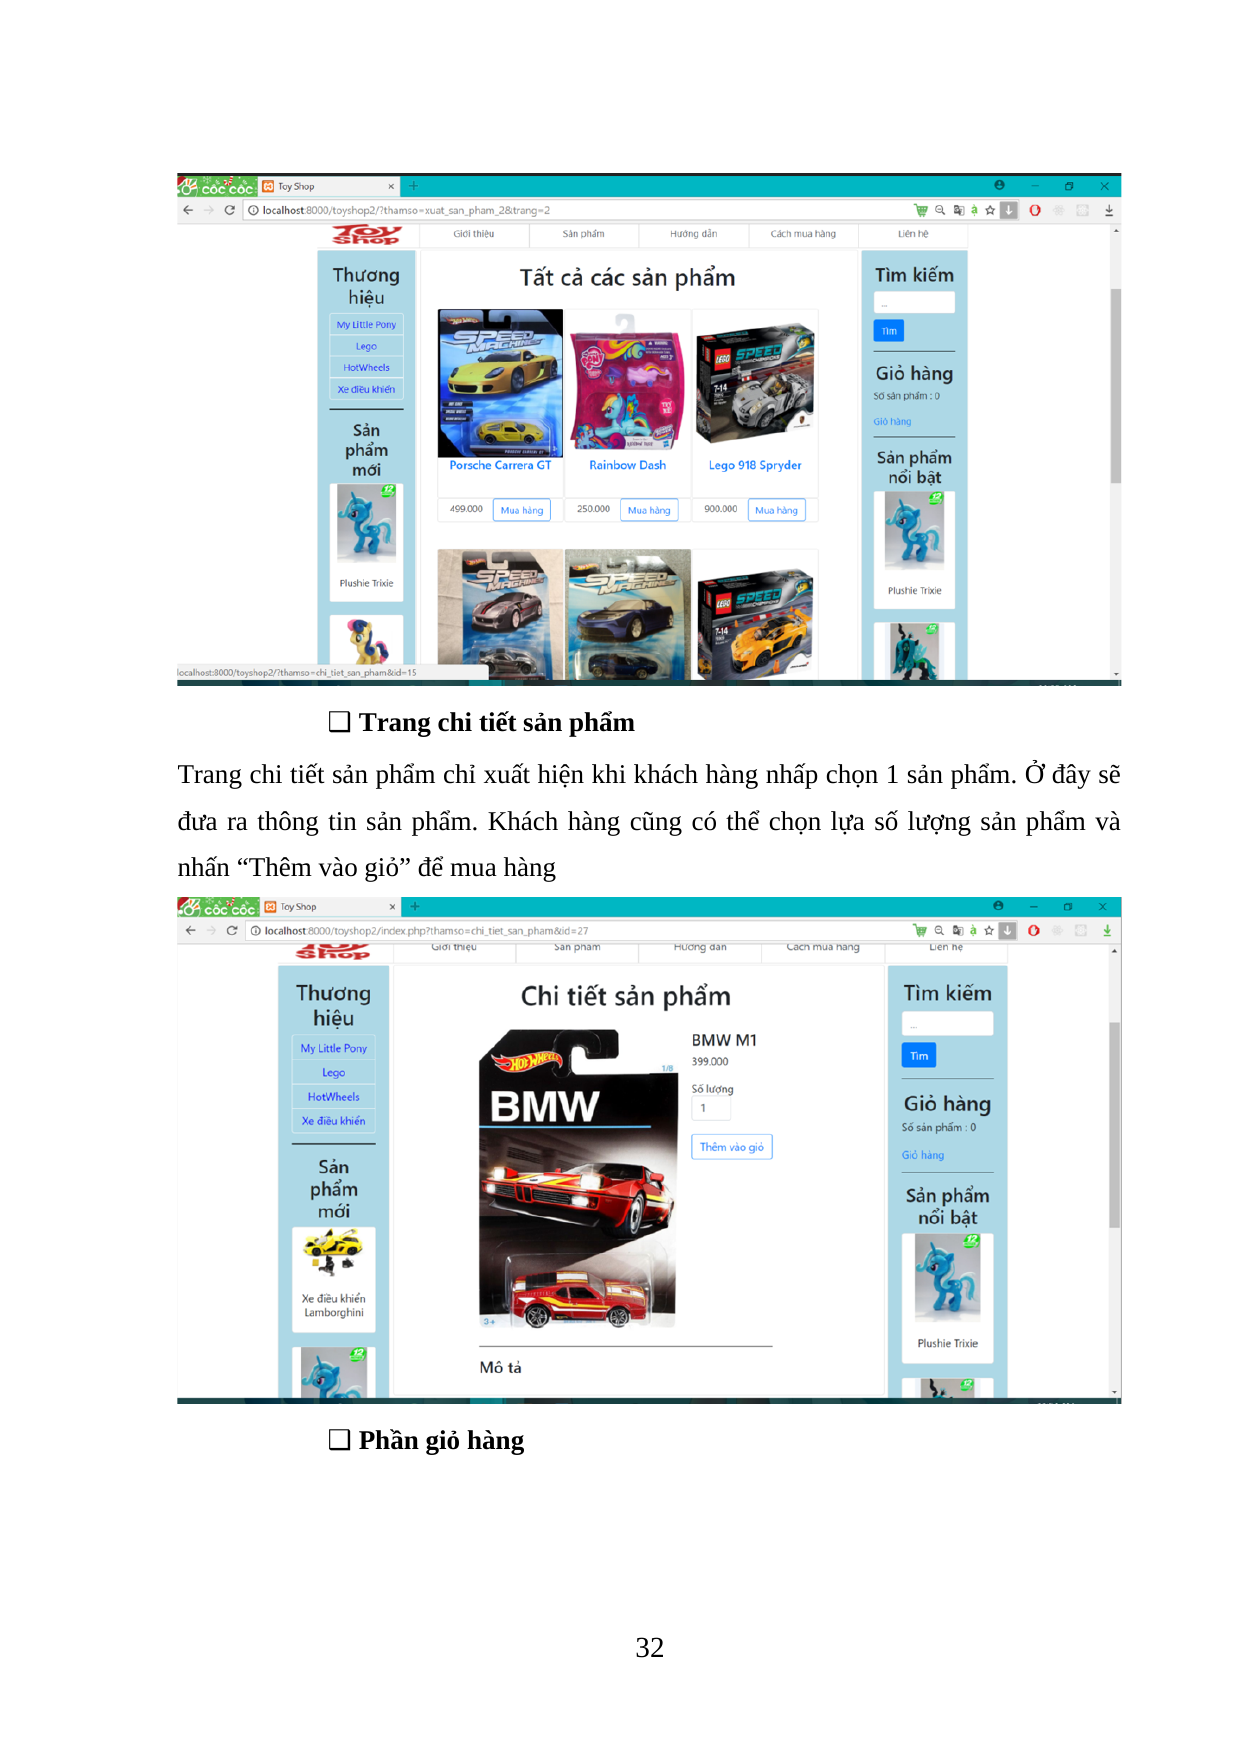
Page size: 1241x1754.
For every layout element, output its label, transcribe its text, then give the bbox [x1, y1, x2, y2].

picture [177, 173, 1122, 686]
picture [177, 897, 1122, 1404]
text Trang chi tiết sản phẩm chỉ xuất hiện khi khách hàng nhấp chọn 1 sản phẩm. Ở đây sẽ đưa ra thông tin sản phẩm. Khách hàng cũng có thể chọn lựa số lượng sản phẩm và nhấn “Thêm vào giỏ” để mua hàng [177, 758, 1122, 882]
text ❑ Trang chi tiết sản phẩm [177, 703, 1122, 739]
text ❑ Phần giỏ hàng [177, 1421, 1122, 1458]
